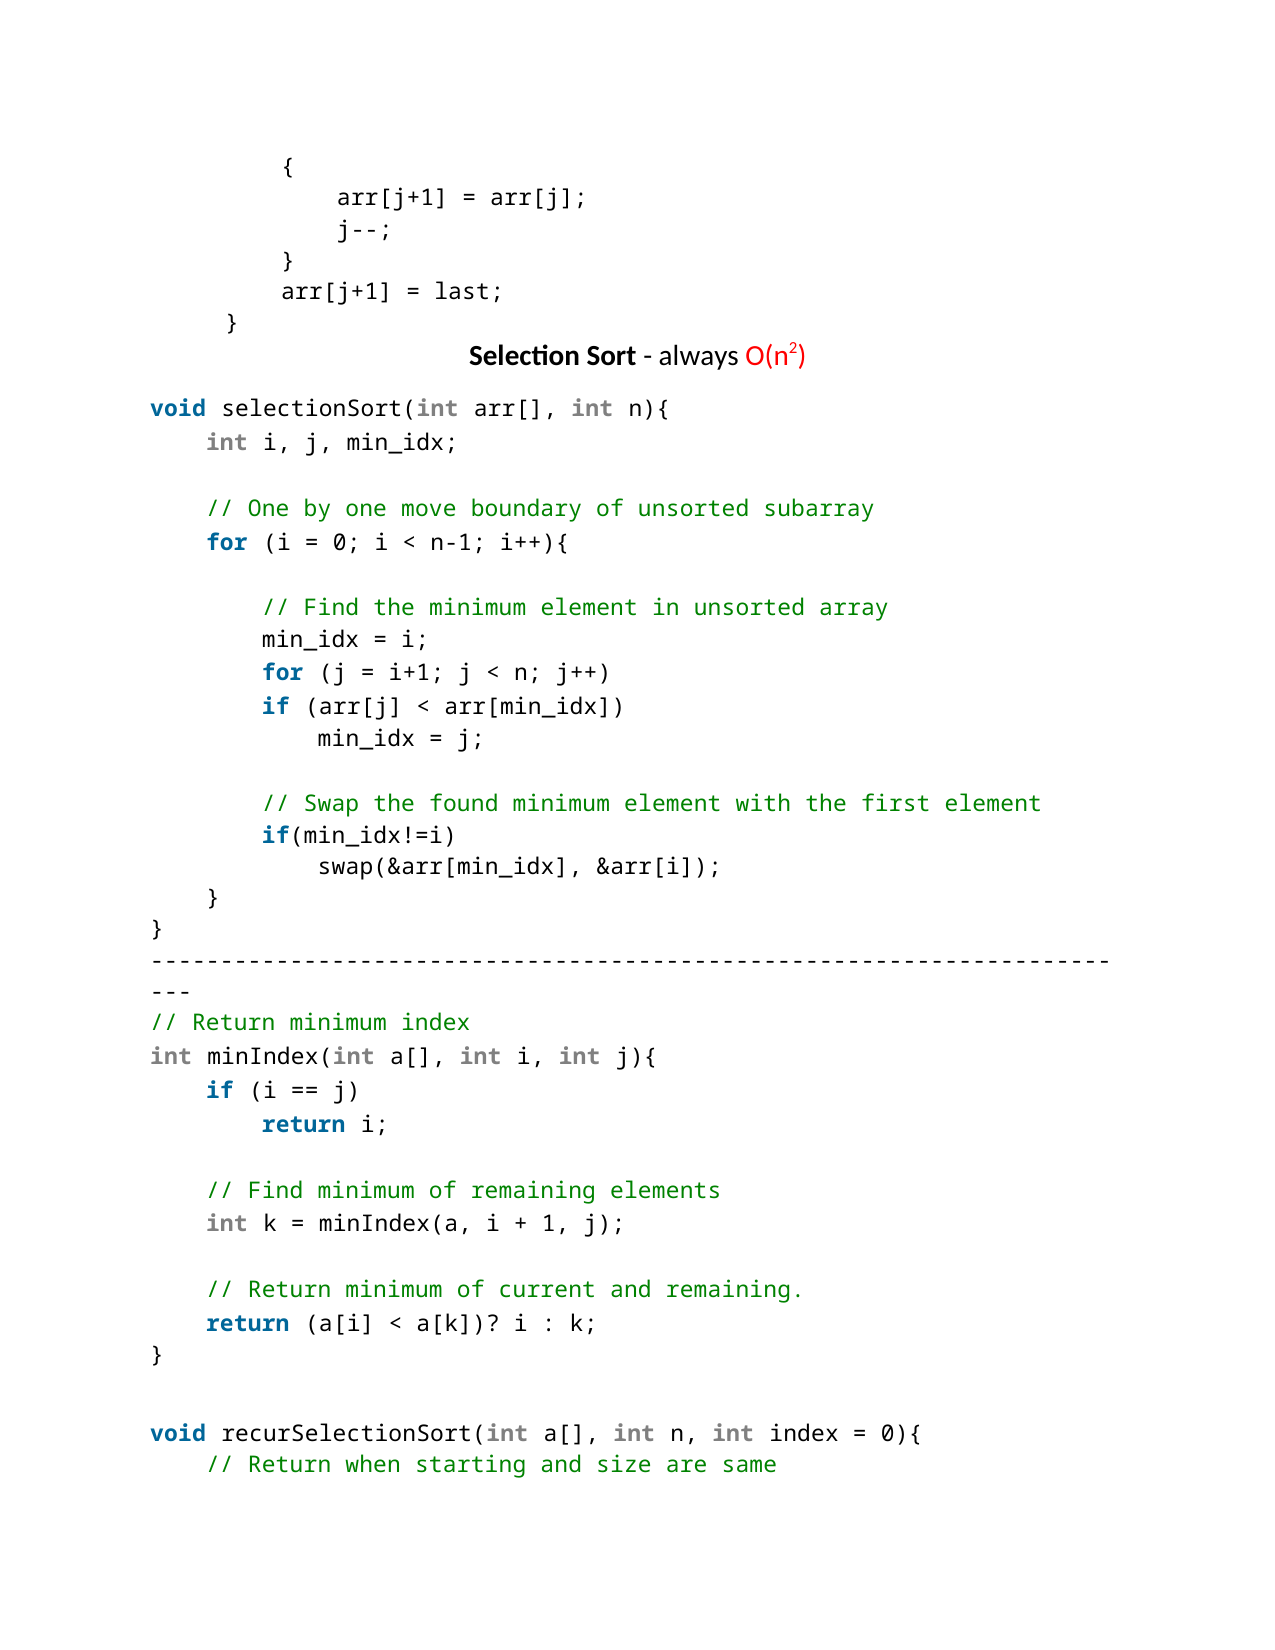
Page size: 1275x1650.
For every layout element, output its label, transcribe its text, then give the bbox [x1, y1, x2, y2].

text return (a[i] < a[k])? i : k; [150, 1304, 1125, 1338]
text Selection Sort - always O(n2) [150, 337, 1125, 373]
text } [150, 912, 1125, 943]
text void recurSelectionSort(int a[], int n, int index = 0){ [150, 1414, 1125, 1448]
text int k = minIndex(a, i + 1, j); [150, 1205, 1125, 1239]
text int i, j, min_idx; [150, 424, 1125, 458]
text void selectionSort(int arr[], int n){ [150, 390, 1125, 424]
text } [150, 881, 1125, 912]
text min_idx = j; [150, 722, 1125, 753]
text // Find the minimum element in unsorted array [150, 591, 1125, 623]
text swap(&arr[min_idx], &arr[i]); [150, 850, 1125, 881]
text arr[j+1] = last; [225, 275, 1125, 306]
text if(min_idx!=i) [150, 818, 1125, 850]
text { [225, 150, 1125, 181]
text j--; [225, 212, 1125, 244]
text } [225, 306, 1125, 337]
text // Find minimum of remaining elements [150, 1173, 1125, 1205]
text int minIndex(int a[], int i, int j){ [150, 1037, 1125, 1071]
text min_idx = i; [150, 623, 1125, 654]
text ------------------------------------------------------------------------ [150, 943, 1125, 1006]
text // Swap the found minimum element with the first element [150, 787, 1125, 818]
text // Return minimum index [150, 1006, 1125, 1037]
text return i; [150, 1105, 1125, 1139]
text // One by one move boundary of unsorted subarray [150, 492, 1125, 523]
text if (i == j) [150, 1071, 1125, 1105]
text arr[j+1] = arr[j]; [225, 181, 1125, 212]
text // Return minimum of current and remaining. [150, 1273, 1125, 1304]
text if (arr[j] < arr[min_idx]) [150, 688, 1125, 722]
text for (i = 0; i < n-1; i++){ [150, 523, 1125, 557]
text // Return when starting and size are same [150, 1448, 1125, 1479]
text } [225, 244, 1125, 275]
text for (j = i+1; j < n; j++) [150, 654, 1125, 688]
text } [150, 1338, 1125, 1369]
